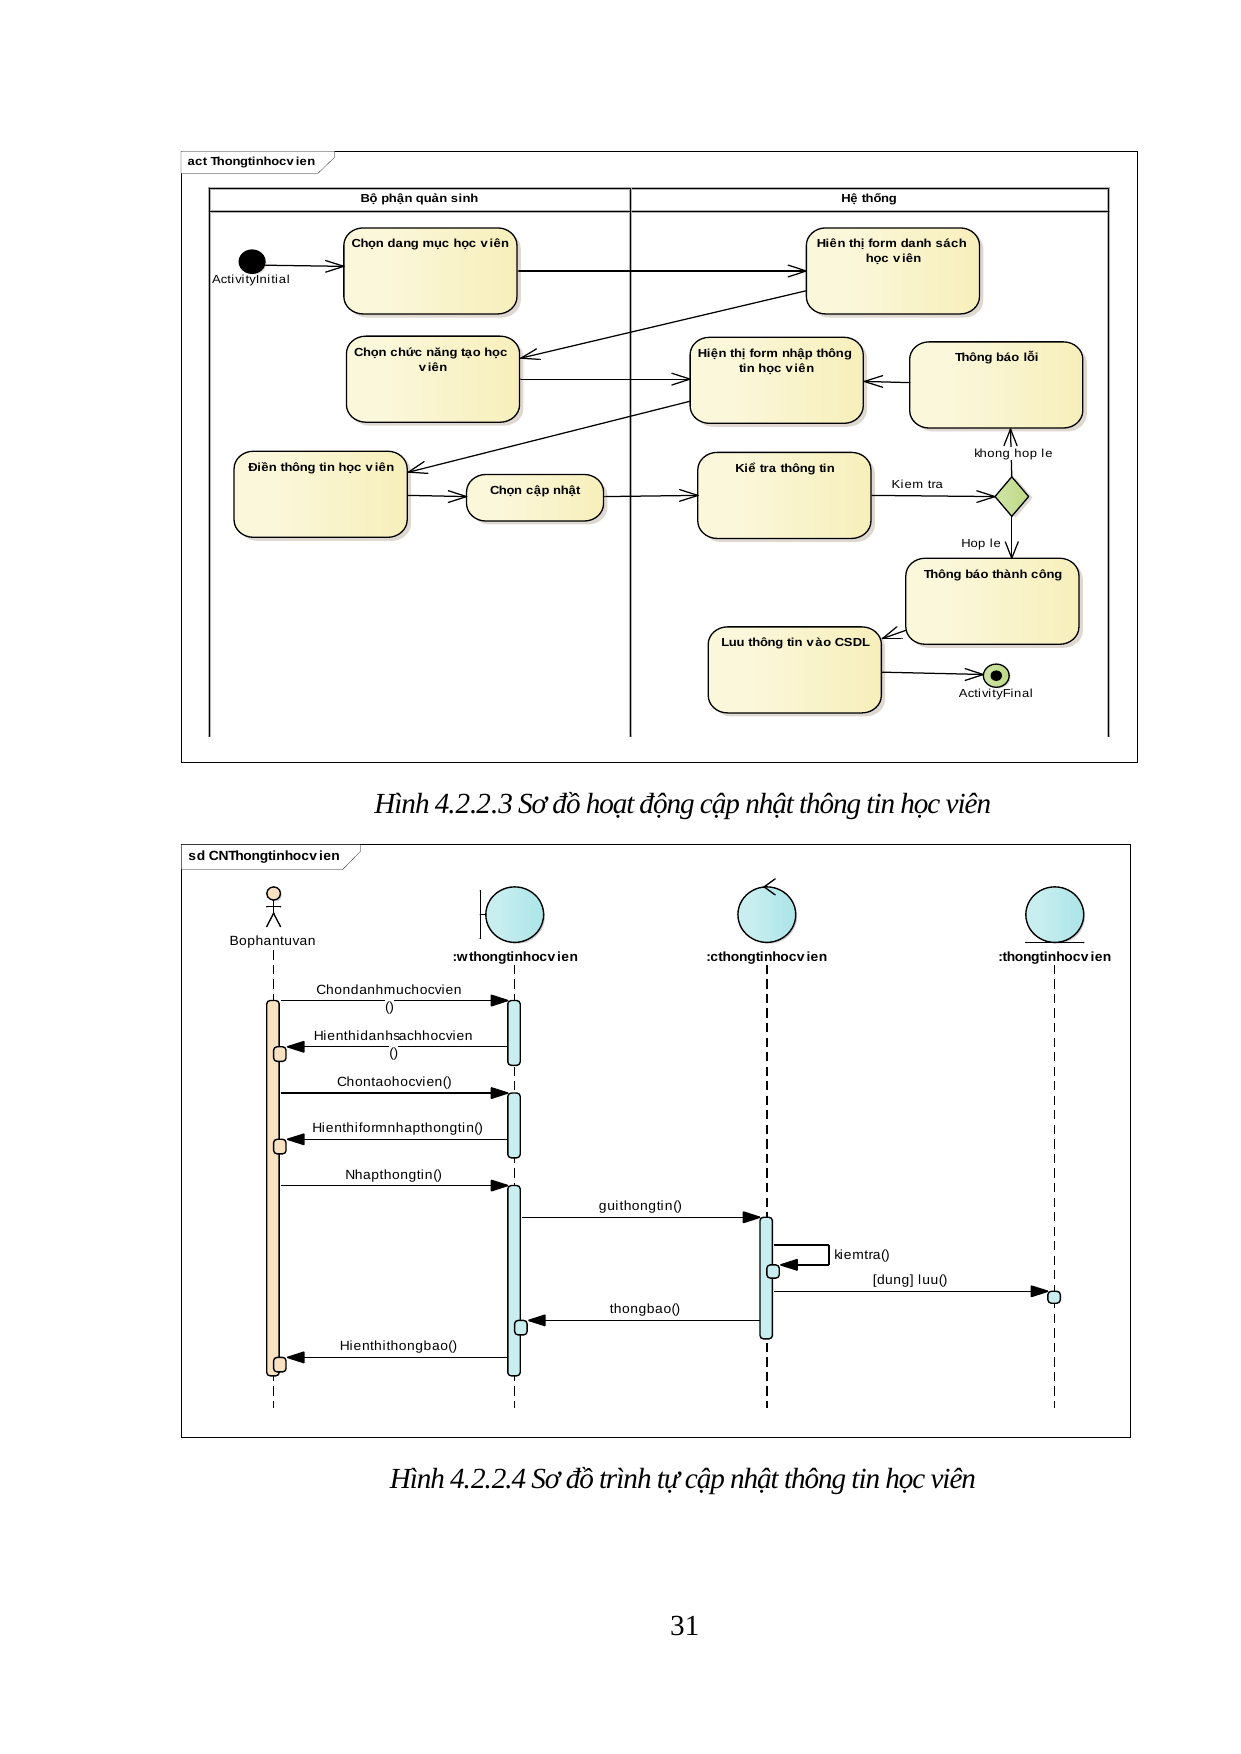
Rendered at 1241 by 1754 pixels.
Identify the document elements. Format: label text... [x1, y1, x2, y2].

title Hình 4.2.2.3 Sơ đồ hoạt động cập nhật thông tin học viên [177, 786, 1117, 820]
title Hình 4.2.2.4 Sơ đồ trình tự cập nhật thông tin học viên [177, 1462, 1117, 1495]
